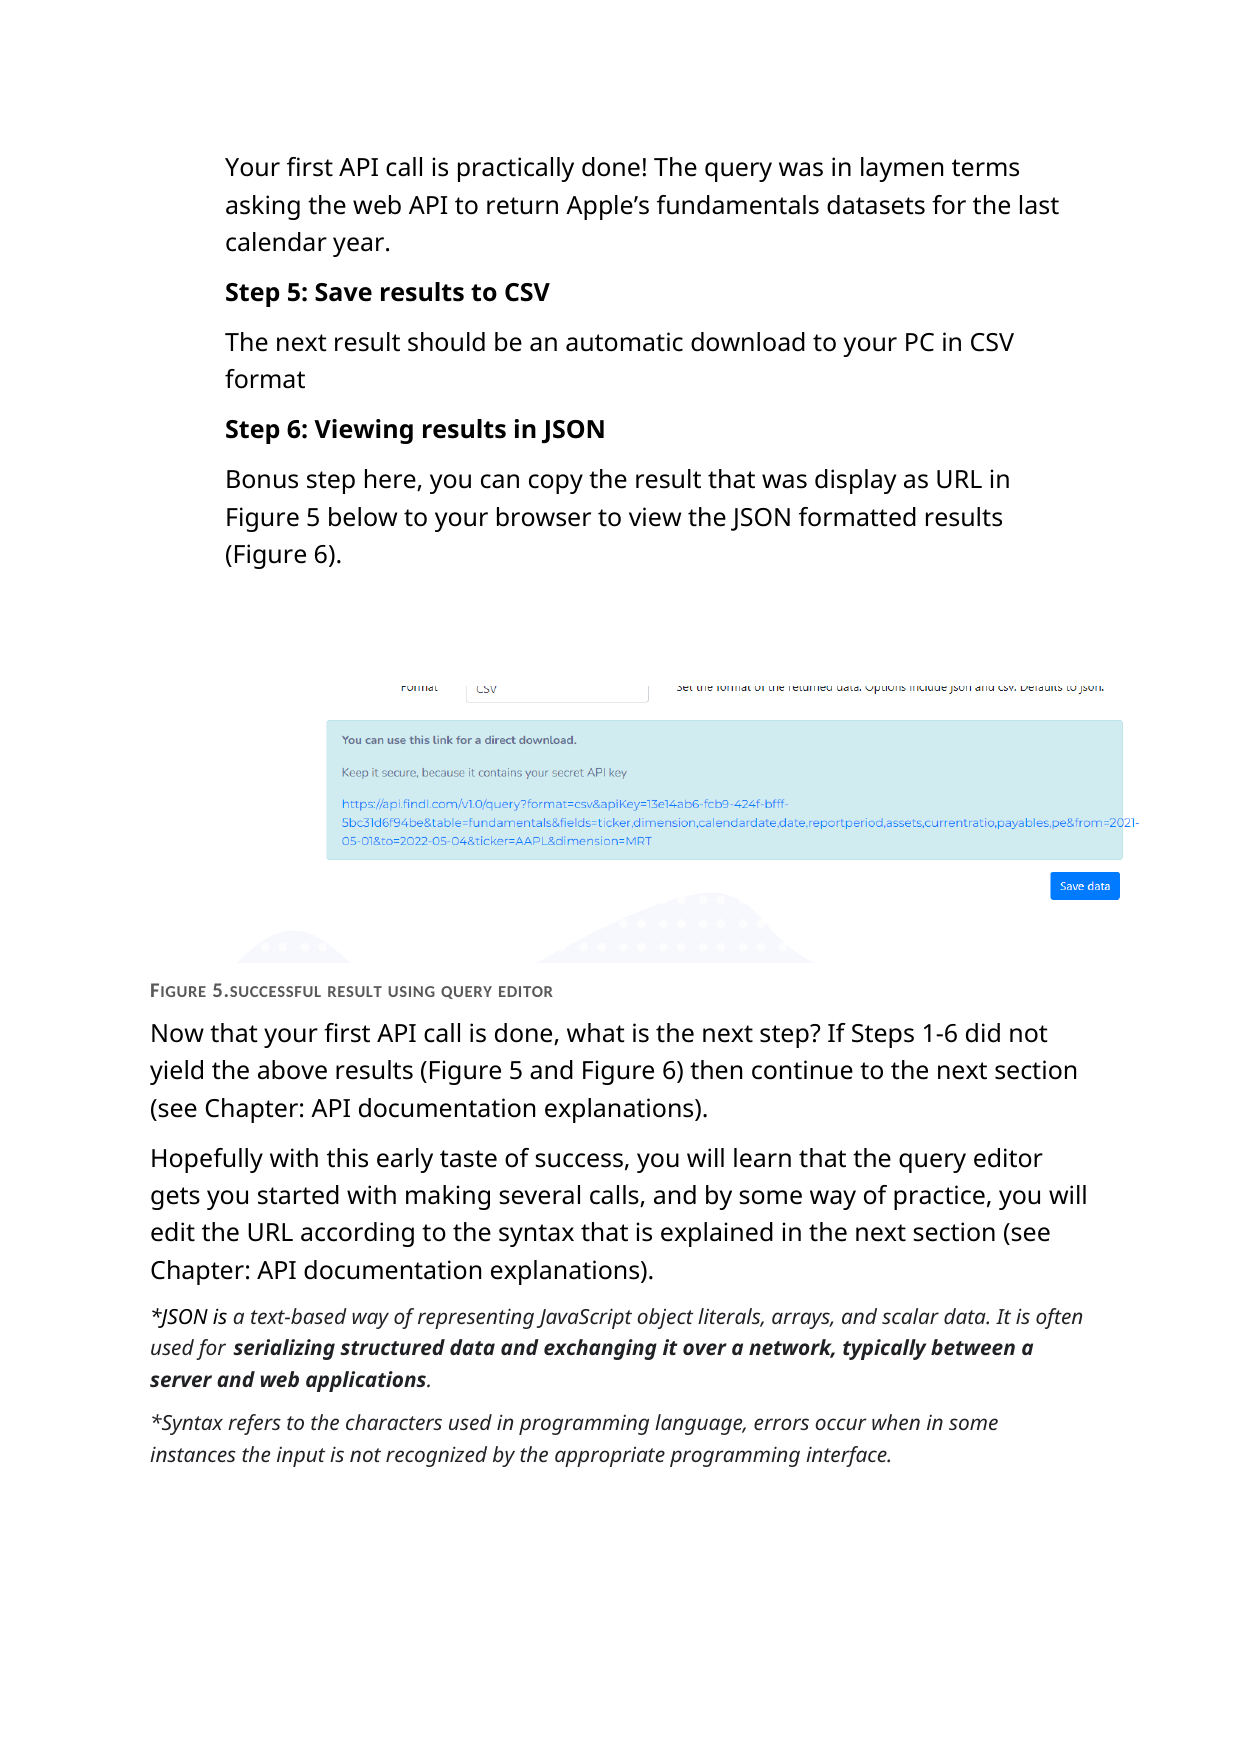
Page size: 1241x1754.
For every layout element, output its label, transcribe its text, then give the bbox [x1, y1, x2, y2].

text Your first API call is practically done! The query was in laymen terms asking the web API to return Apple’s fundamentals datasets for the last calendar year. [225, 150, 1090, 259]
text Bonus step here, you can copy the result that was display as URL in Figure 5 below to your browser to view the JSON formatted results (Figure 6). [225, 462, 1090, 571]
picture [225, 686, 1166, 963]
text Hopefully with this early taste of success, you will learn that the query editor gets you started with making several calls, and by some way of practice, you will edit the URL according to the syntax that is explained in the next section (see Chapter: API documentation explanations). [150, 1140, 1090, 1286]
text Now that your first API call is done, what is the next step? If Steps 1-6 did not yield the above results (Figure 5 and Figure 6) then continue to the next section (see Chapter: API documentation explanations). [150, 1016, 1090, 1124]
text The next result should be an automatic download to your PC in CSV format [225, 324, 1090, 396]
text Step 5: Save results to CSV [225, 275, 1090, 309]
text Step 6: Viewing results in JSON [225, 412, 1090, 446]
text *JSON is a text-based way of representing JavaScript object literals, arrays, and scalar data. It is often used for serializing structured data and exchanging it over a network, typically between a server and web applications. [150, 1302, 1090, 1393]
text *Syntax refers to the characters used in programming language, errors occur when in some instances the input is not recognized by the appropriate programming interface. [150, 1408, 1090, 1468]
